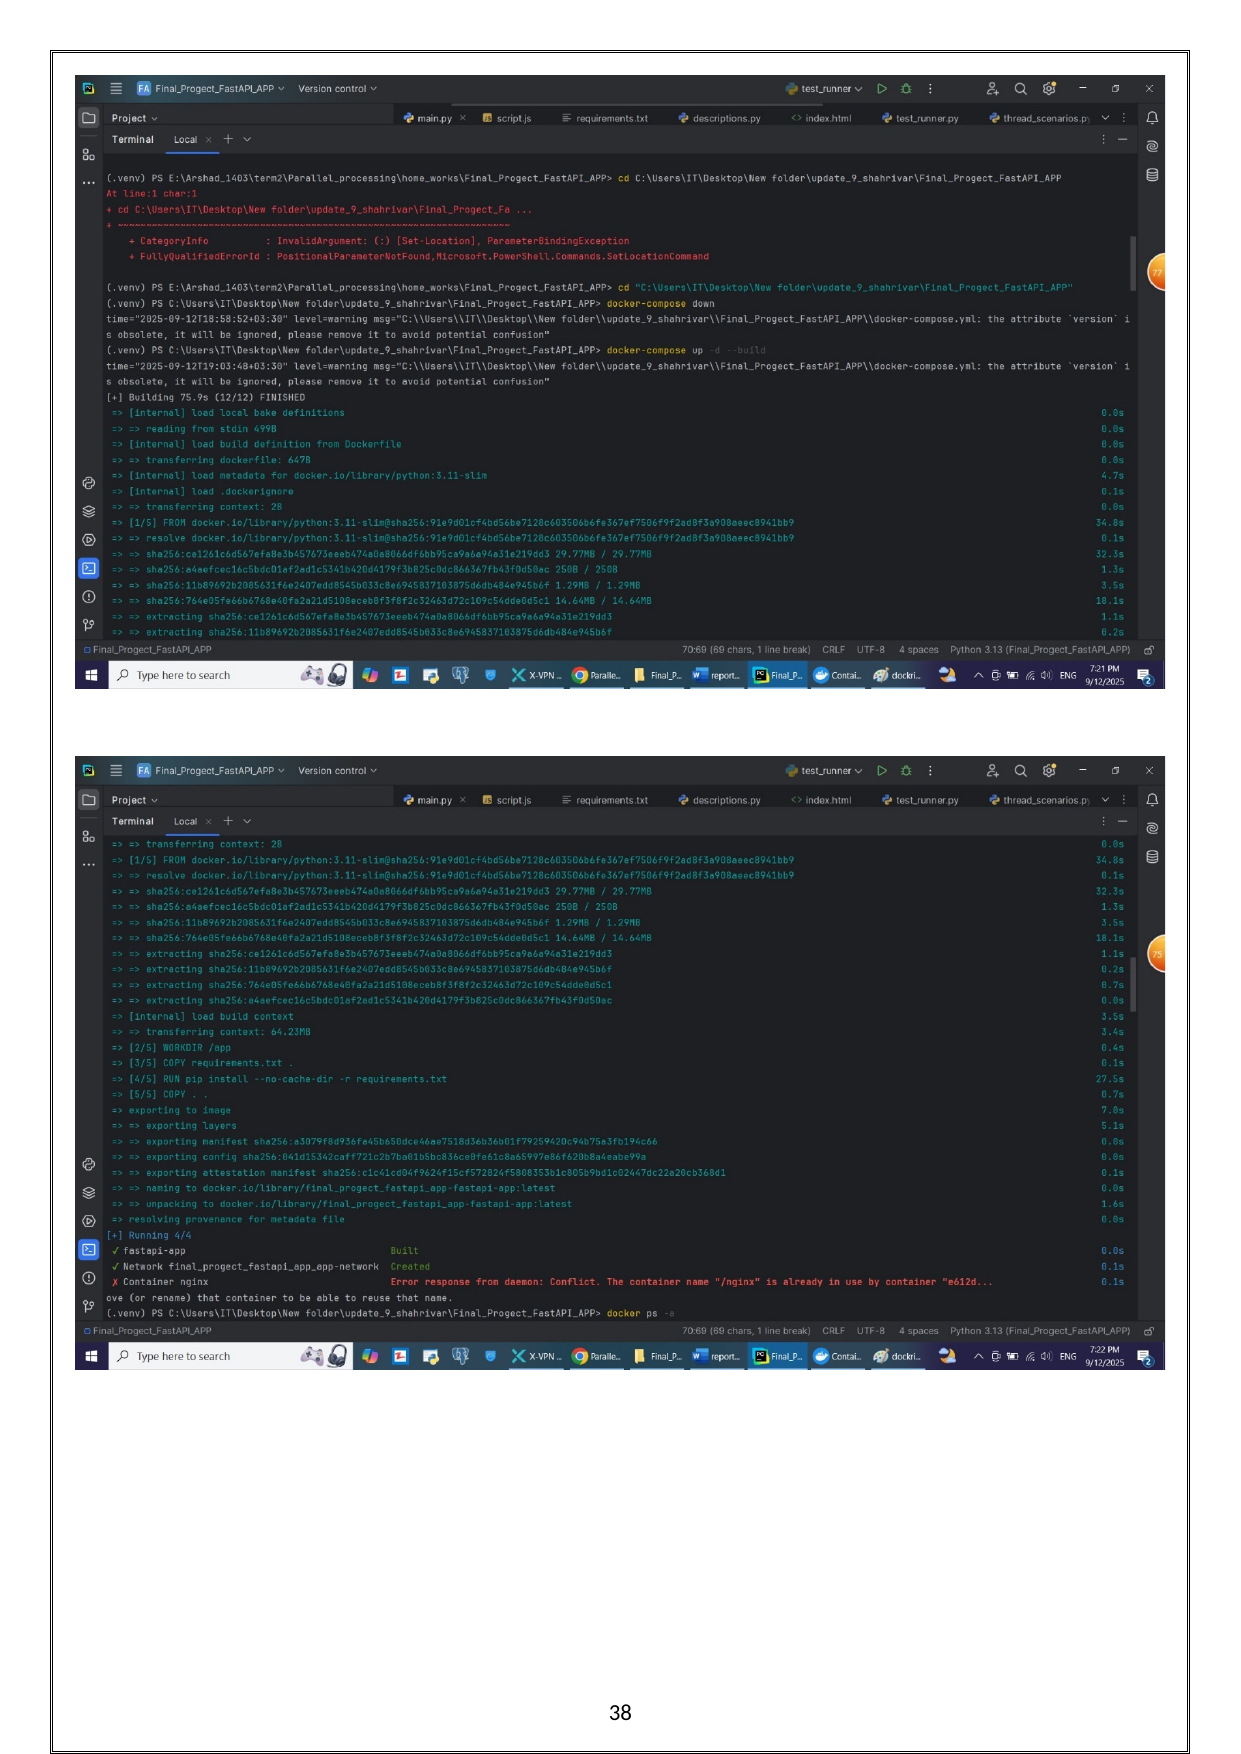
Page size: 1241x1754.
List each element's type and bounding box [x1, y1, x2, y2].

picture [75, 75, 1166, 689]
picture [75, 756, 1166, 1370]
